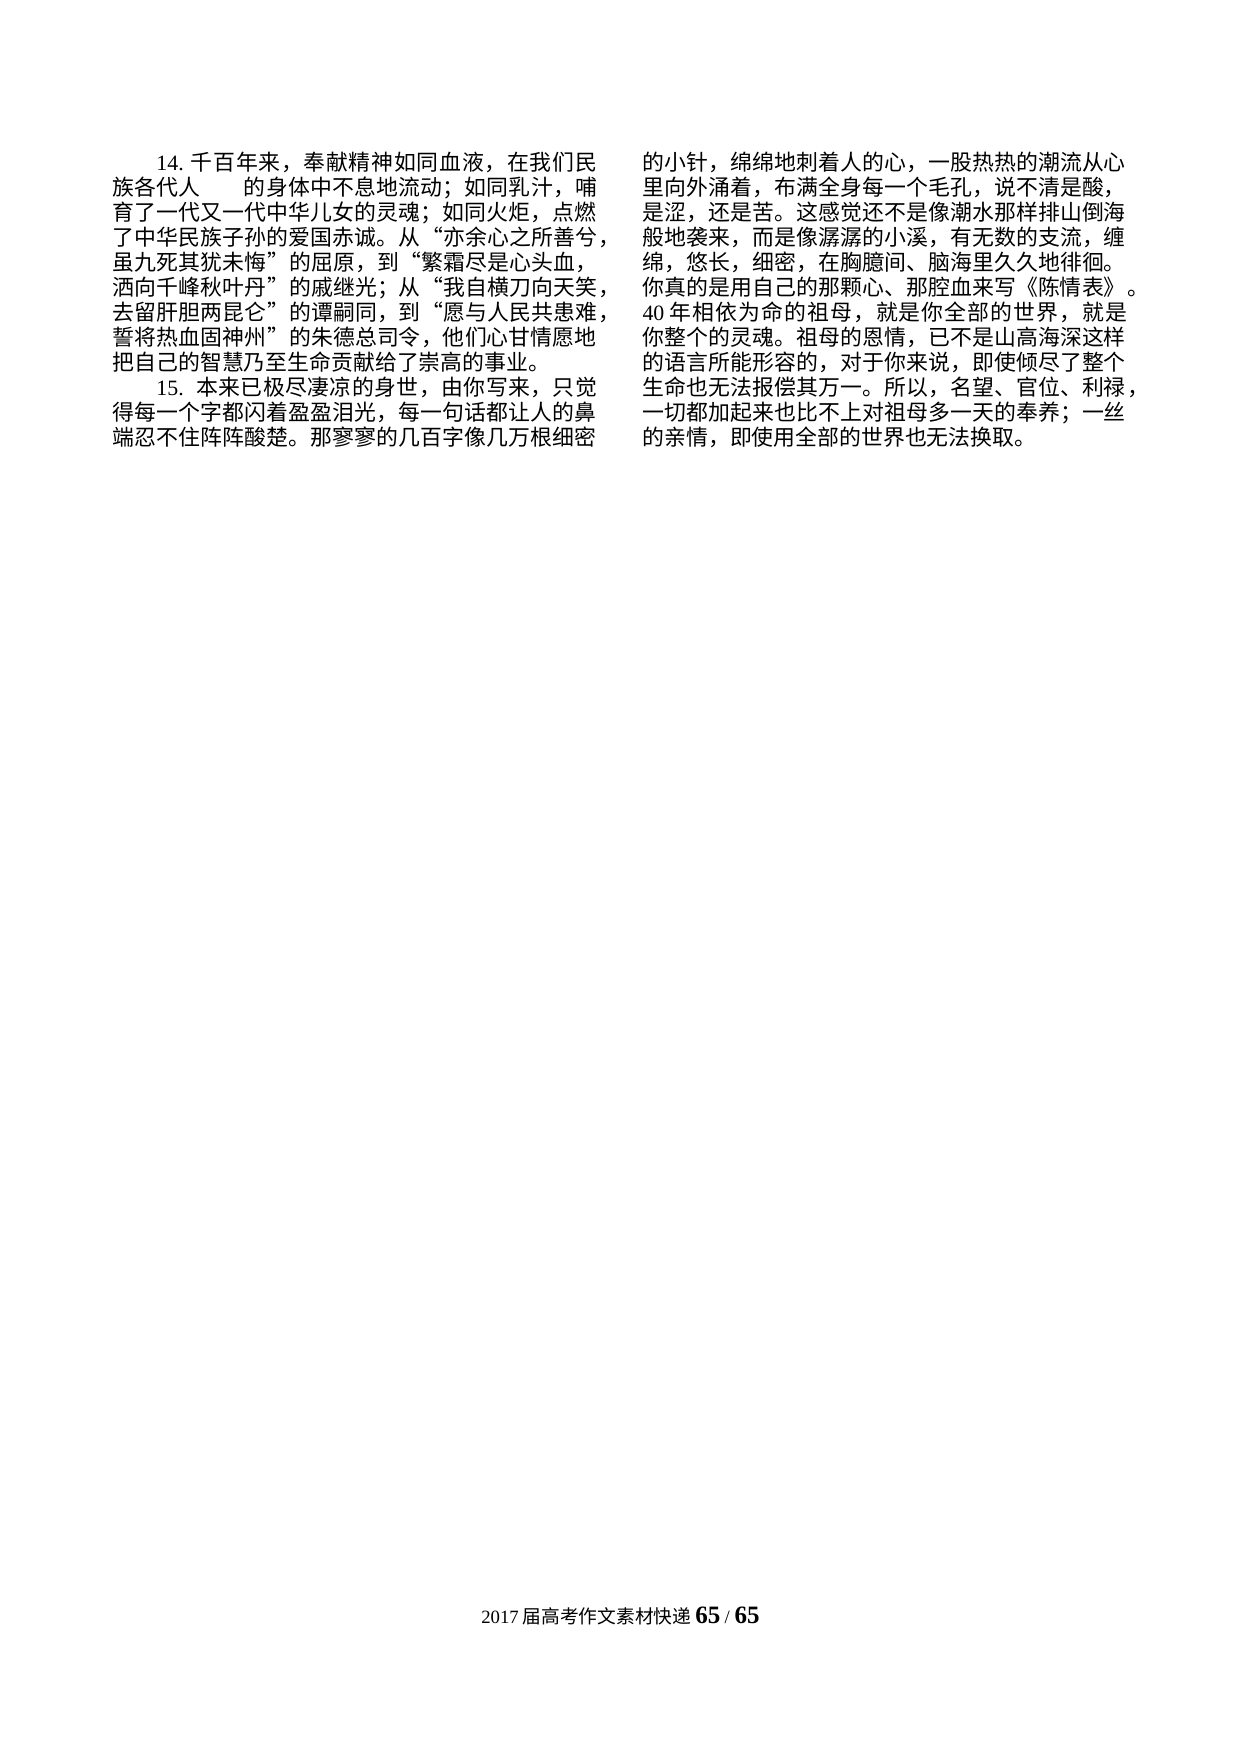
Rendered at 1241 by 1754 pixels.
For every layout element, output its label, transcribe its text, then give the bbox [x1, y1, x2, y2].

text 15. 本来已极尽凄凉的身世，由你写来，只觉得每一个字都闪着盈盈泪光，每一句话都让人的鼻端忍不住阵阵酸楚。那寥寥的几百字像几万根细密的小针，绵绵地刺着人的心，一股热热的潮流从心里向外涌着，布满全身每一个毛孔，说不清是酸，是涩，还是苦。这感觉还不是像潮水那样排山倒海般地袭来，而是像潺潺的小溪，有无数的支流，缠绵，悠长，细密，在胸臆间、脑海里久久地徘徊。你真的是用自己的那颗心、那腔血来写《陈情表》。40年相依为命的祖母，就是你全部的世界，就是你整个的灵魂。祖母的恩情，已不是山高海深这样的语言所能形容的，对于你来说，即使倾尽了整个生命也无法报偿其万一。所以，名望、官位、利禄，一切都加起来也比不上对祖母多一天的奉养；一丝的亲情，即使用全部的世界也无法换取。 [642, 150, 1128, 450]
text 14. 千百年来，奉献精神如同血液，在我们民族各代人 的身体中不息地流动；如同乳汁，哺育了一代又一代中华儿女的灵魂；如同火炬，点燃了中华民族子孙的爱国赤诚。从“亦余心之所善兮，虽九死其犹未悔”的屈原，到“繁霜尽是心头血，洒向千峰秋叶丹”的戚继光；从“我自横刀向天笑，去留肝胆两昆仑”的谭嗣同，到“愿与人民共患难，誓将热血固神州”的朱德总司令，他们心甘情愿地把自己的智慧乃至生命贡献给了崇高的事业。 [112, 150, 598, 375]
